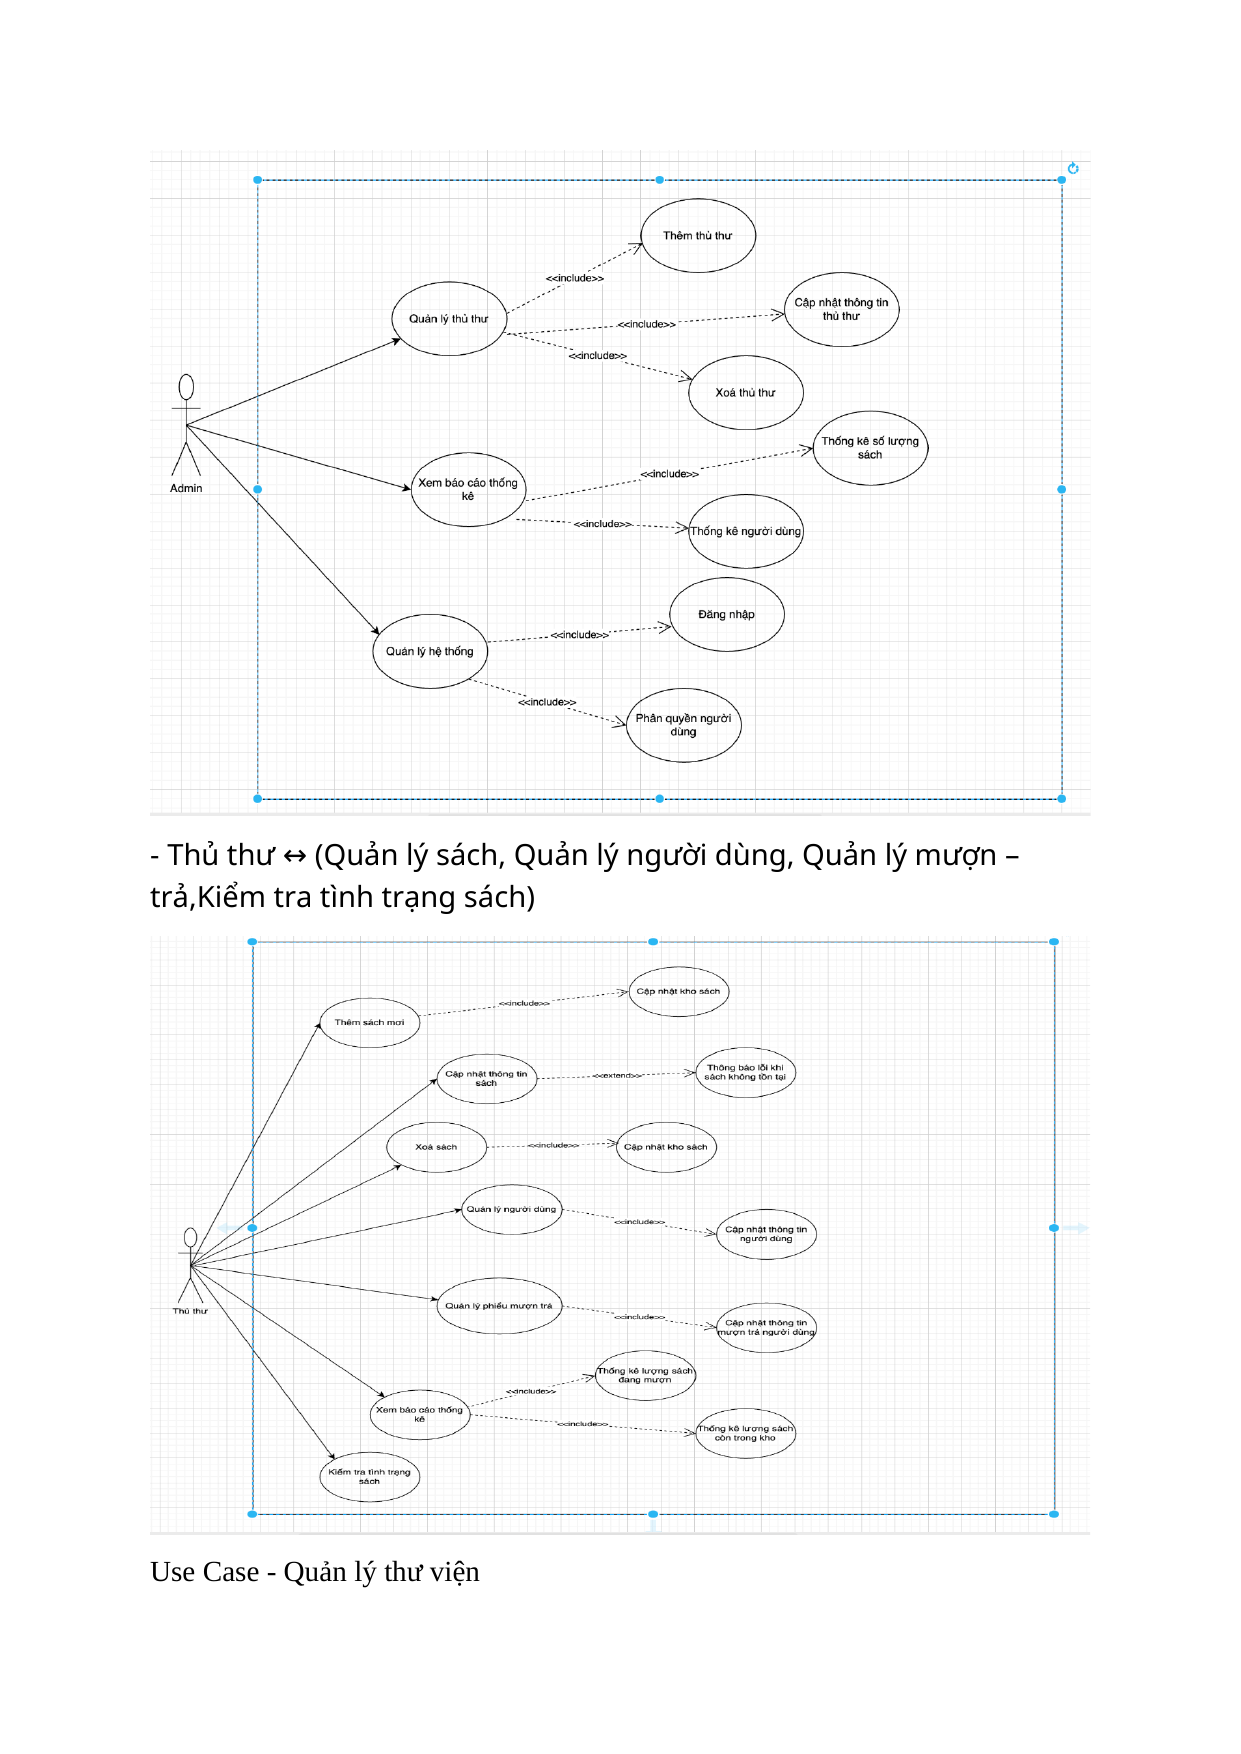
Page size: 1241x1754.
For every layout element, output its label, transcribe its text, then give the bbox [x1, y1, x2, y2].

picture [150, 936, 1091, 1535]
text Use Case - Quản lý thư viện [150, 1554, 1090, 1587]
picture [150, 150, 1091, 816]
